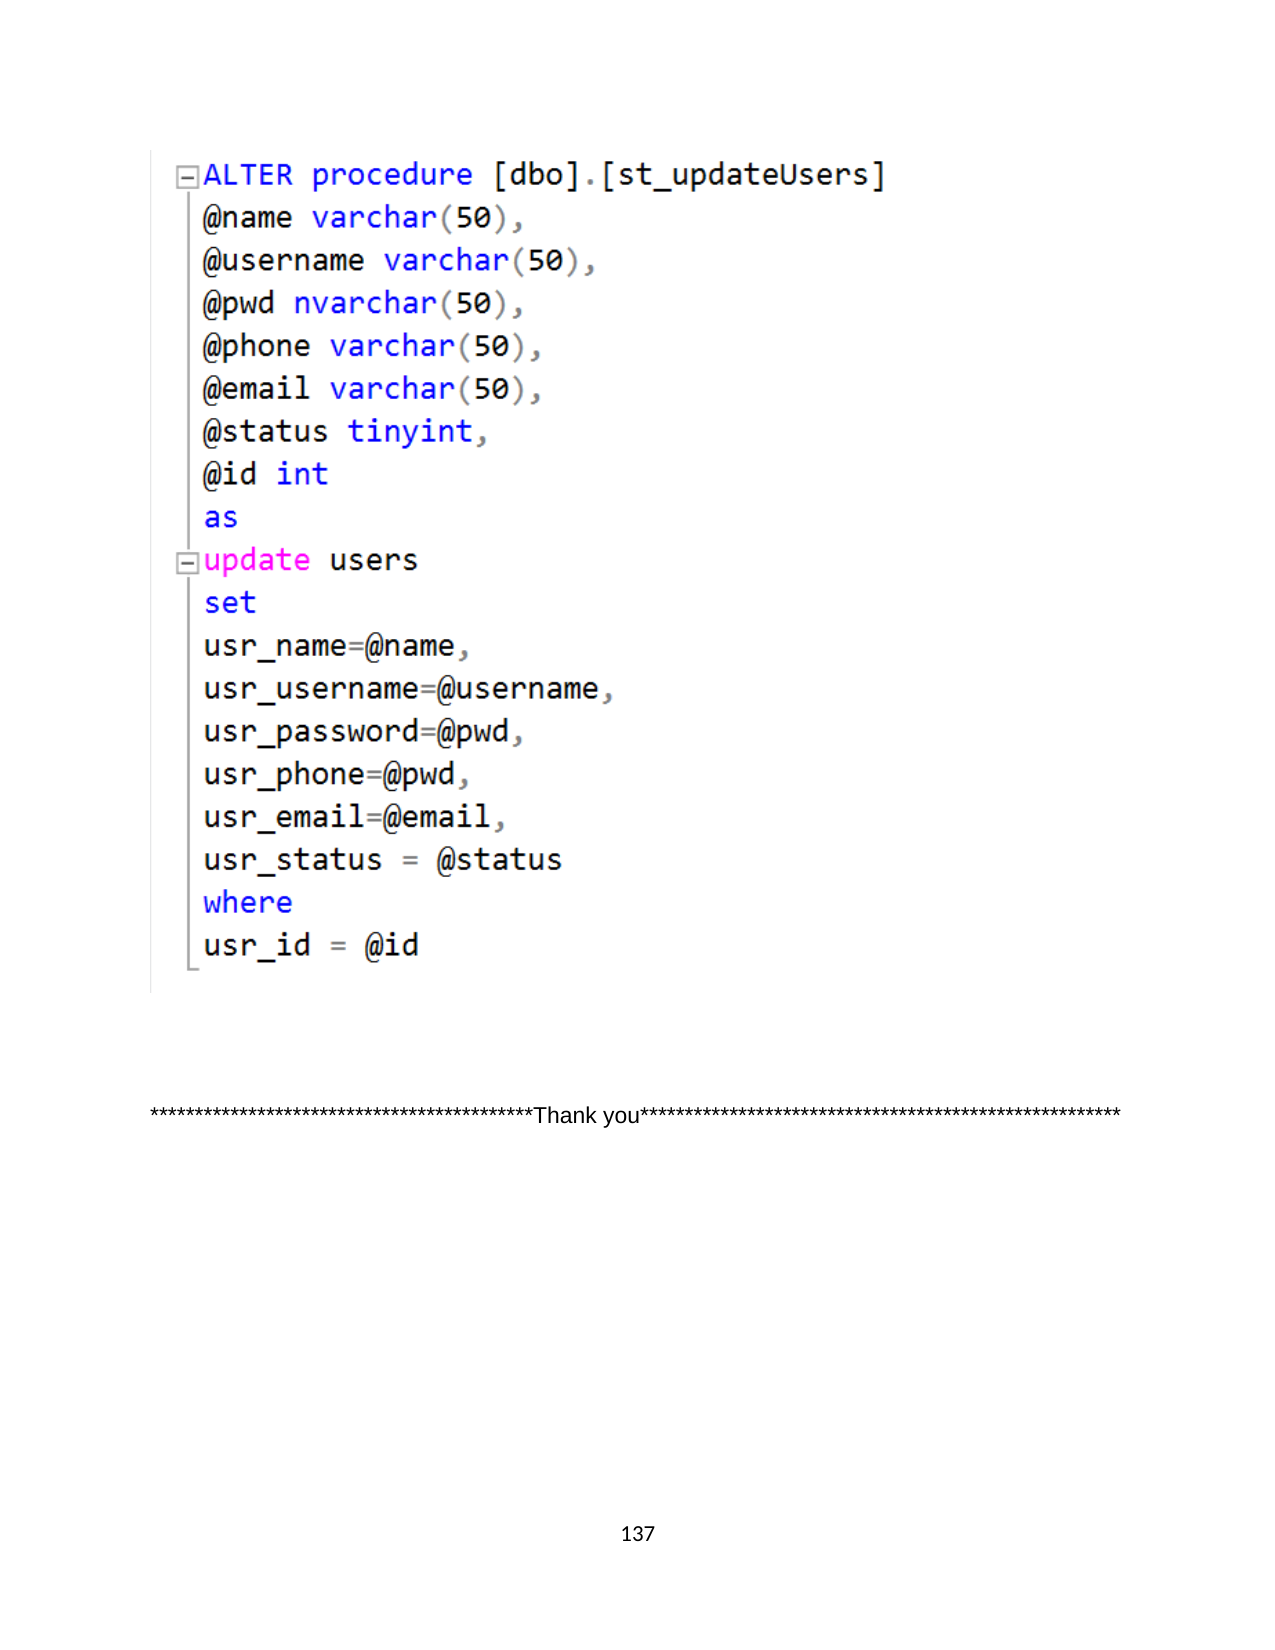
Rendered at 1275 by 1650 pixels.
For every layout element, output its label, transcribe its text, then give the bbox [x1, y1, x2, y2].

text *******************************************Thank you****************************************************** [150, 1102, 1125, 1128]
picture [150, 150, 1125, 993]
